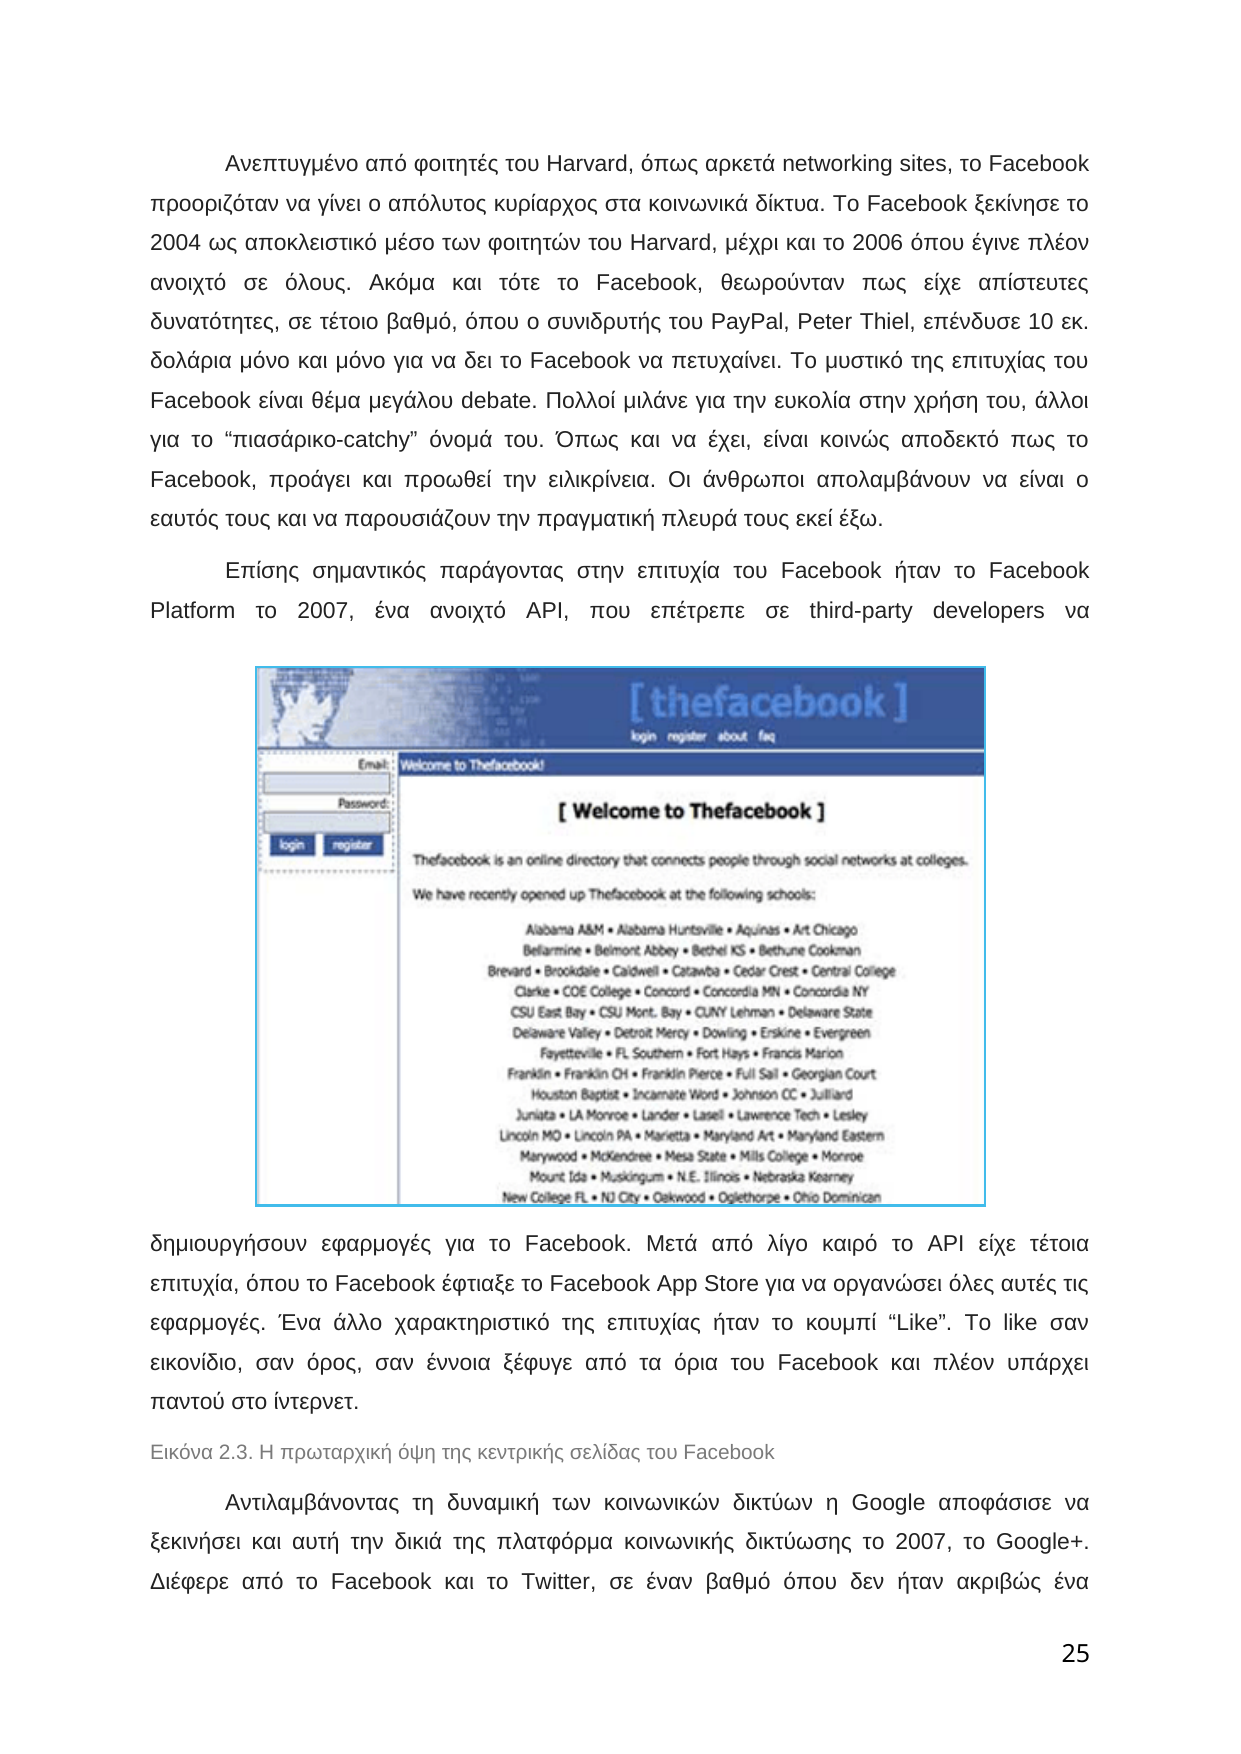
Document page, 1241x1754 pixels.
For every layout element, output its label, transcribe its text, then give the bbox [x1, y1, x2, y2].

text Ανεπτυγμένο από φοιτητές του Harvard, όπως αρκετά networking sites, το Facebook προοριζόταν να γίνει ο απόλυτος κυρίαρχος στα κοινωνικά δίκτυα. Το Facebook ξεκίνησε το 2004 ως αποκλειστικό μέσο των φοιτητών του Harvard, μέχρι και το 2006 όπου έγινε πλέον ανοιχτό σε όλους. Ακόμα και τότε το Facebook, θεωρούνταν πως είχε απίστευτες δυνατότητες, σε τέτοιο βαθμό, όπου ο συνιδρυτής του PayPal, Peter Thiel, επένδυσε 10 εκ. δολάρια μόνο και μόνο για να δει το Facebook να πετυχαίνει. Το μυστικό της επιτυχίας του Facebook είναι θέμα μεγάλου debate. Πολλοί μιλάνε για την ευκολία στην χρήση του, άλλοι για το “πιασάρικο-catchy” όνομά του. Όπως και να έχει, είναι κοινώς αποδεκτό πως το Facebook, προάγει και προωθεί την ειλικρίνεια. Οι άνθρωποι απολαμβάνουν να είναι ο εαυτός τους και να παρουσιάζουν την πραγματική πλευρά τους εκεί έξω. [150, 150, 1090, 532]
picture [257, 668, 984, 1204]
text Εικόνα 2.3. Η πρωταρχική όψη της κεντρικής σελίδας του Facebook [150, 1440, 1090, 1464]
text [150, 1489, 1090, 1594]
